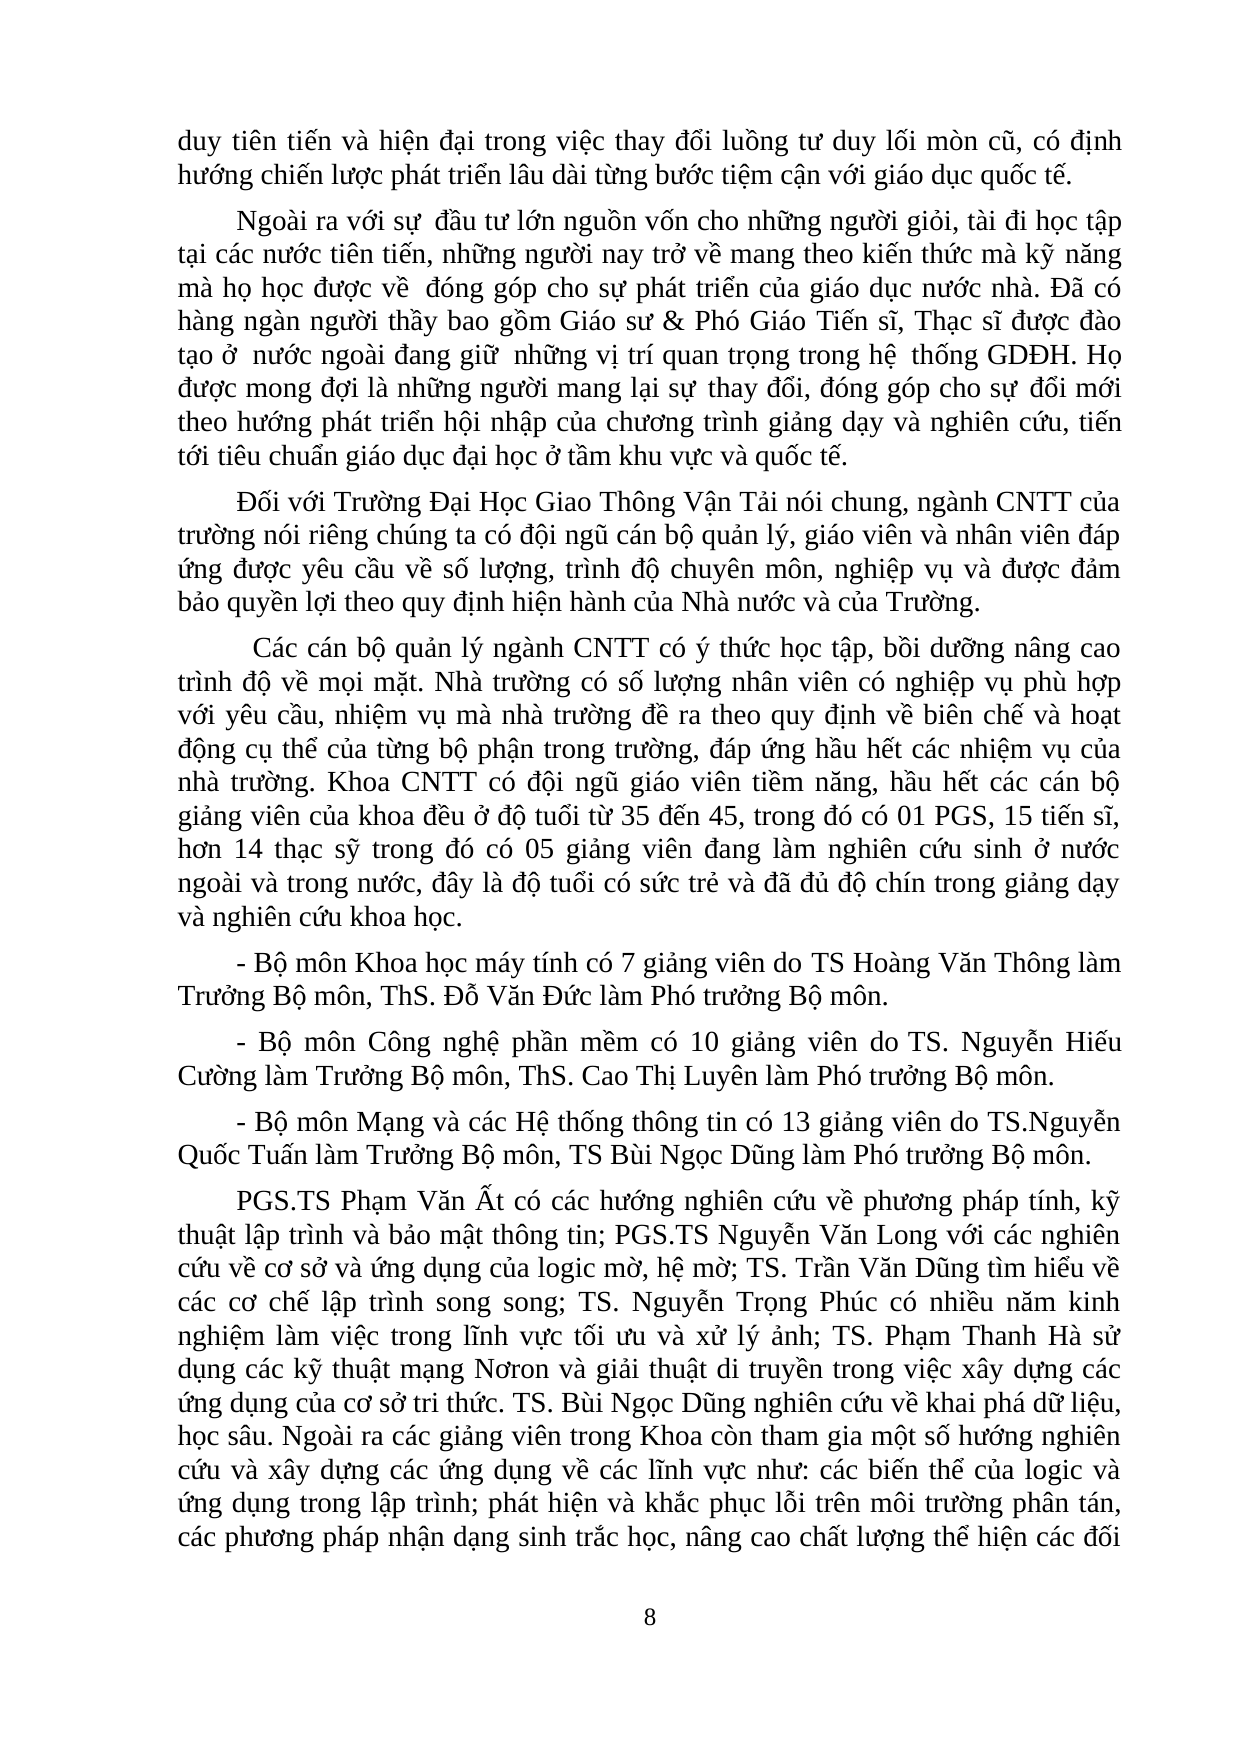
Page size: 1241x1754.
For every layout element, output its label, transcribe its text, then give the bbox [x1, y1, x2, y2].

text - Bộ môn Khoa học máy tính có 7 giảng viên do TS Hoàng Văn Thông làm Trưởng Bộ môn, ThS. Đỗ Văn Đức làm Phó trưởng Bộ môn. [177, 945, 1122, 1012]
text - Bộ môn Mạng và các Hệ thống thông tin có 13 giảng viên do TS.Nguyễn Quốc Tuấn làm Trưởng Bộ môn, TS Bùi Ngọc Dũng làm Phó trưởng Bộ môn. [177, 1104, 1122, 1171]
text - Bộ môn Công nghệ phần mềm có 10 giảng viên do TS. Nguyễn Hiếu Cường làm Trưởng Bộ môn, ThS. Cao Thị Luyên làm Phó trưởng Bộ môn. [177, 1024, 1122, 1091]
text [177, 1183, 1122, 1552]
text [177, 123, 1122, 190]
text Các cán bộ quản lý ngành CNTT có ý thức học tập, bồi dưỡng nâng cao trình độ về mọi mặt. Nhà trường có số lượng nhân viên có nghiệp vụ phù hợp với yêu cầu, nhiệm vụ mà nhà trường đề ra theo quy định về biên chế và hoạt động cụ thể của từng bộ phận trong trường, đáp ứng hầu hết các nhiệm vụ của nhà trường. Khoa CNTT có đội ngũ giáo viên tiềm năng, hầu hết các cán bộ giảng viên của khoa đều ở độ tuổi từ 35 đến 45, trong đó có 01 PGS, 15 tiến sĩ, hơn 14 thạc sỹ trong đó có 05 giảng viên đang làm nghiên cứu sinh ở nước ngoài và trong nước, đây là độ tuổi có sức trẻ và đã đủ độ chín trong giảng dạy và nghiên cứu khoa học. [177, 630, 1122, 932]
text Ngoài ra với sự đầu tư lớn nguồn vốn cho những người giỏi, tài đi học tập tại các nước tiên tiến, những người nay trở về mang theo kiến thức mà kỹ năng mà họ học được về đóng góp cho sự phát triển của giáo dục nước nhà. Đã có hàng ngàn người thầy bao gồm Giáo sư & Phó Giáo Tiến sĩ, Thạc sĩ được đào tạo ở nước ngoài đang giữ những vị trí quan trọng trong hệ thống GDĐH. Họ được mong đợi là những người mang lại sự thay đổi, đóng góp cho sự đổi mới theo hướng phát triển hội nhập của chương trình giảng dạy và nghiên cứu, tiến tới tiêu chuẩn giáo dục đại học ở tầm khu vực và quốc tế. [177, 203, 1122, 471]
text Đối với Trường Đại Học Giao Thông Vận Tải nói chung, ngành CNTT của trường nói riêng chúng ta có đội ngũ cán bộ quản lý, giáo viên và nhân viên đáp ứng được yêu cầu về số lượng, trình độ chuyên môn, nghiệp vụ và được đảm bảo quyền lợi theo quy định hiện hành của Nhà nước và của Trường. [177, 484, 1122, 618]
